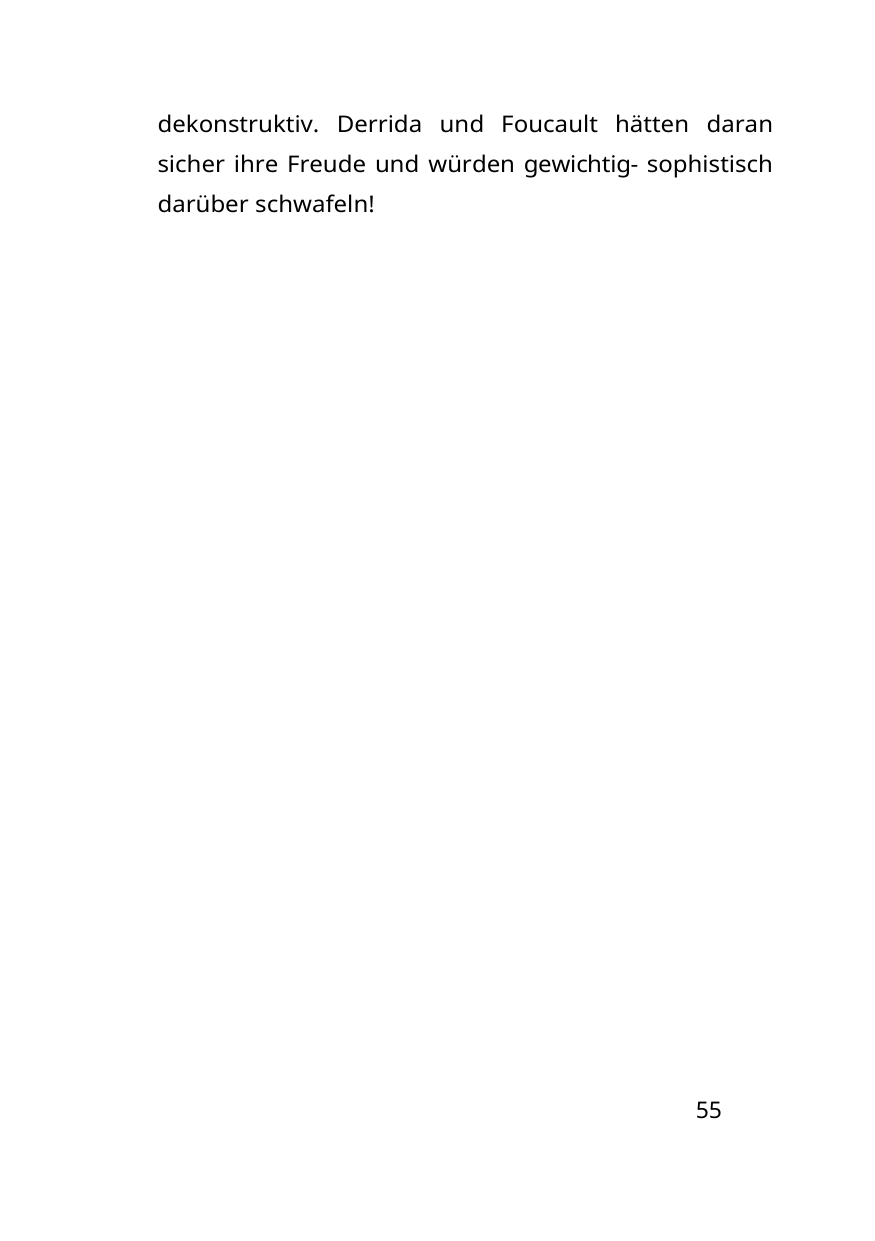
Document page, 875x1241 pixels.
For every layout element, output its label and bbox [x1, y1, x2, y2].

text [157, 108, 773, 219]
